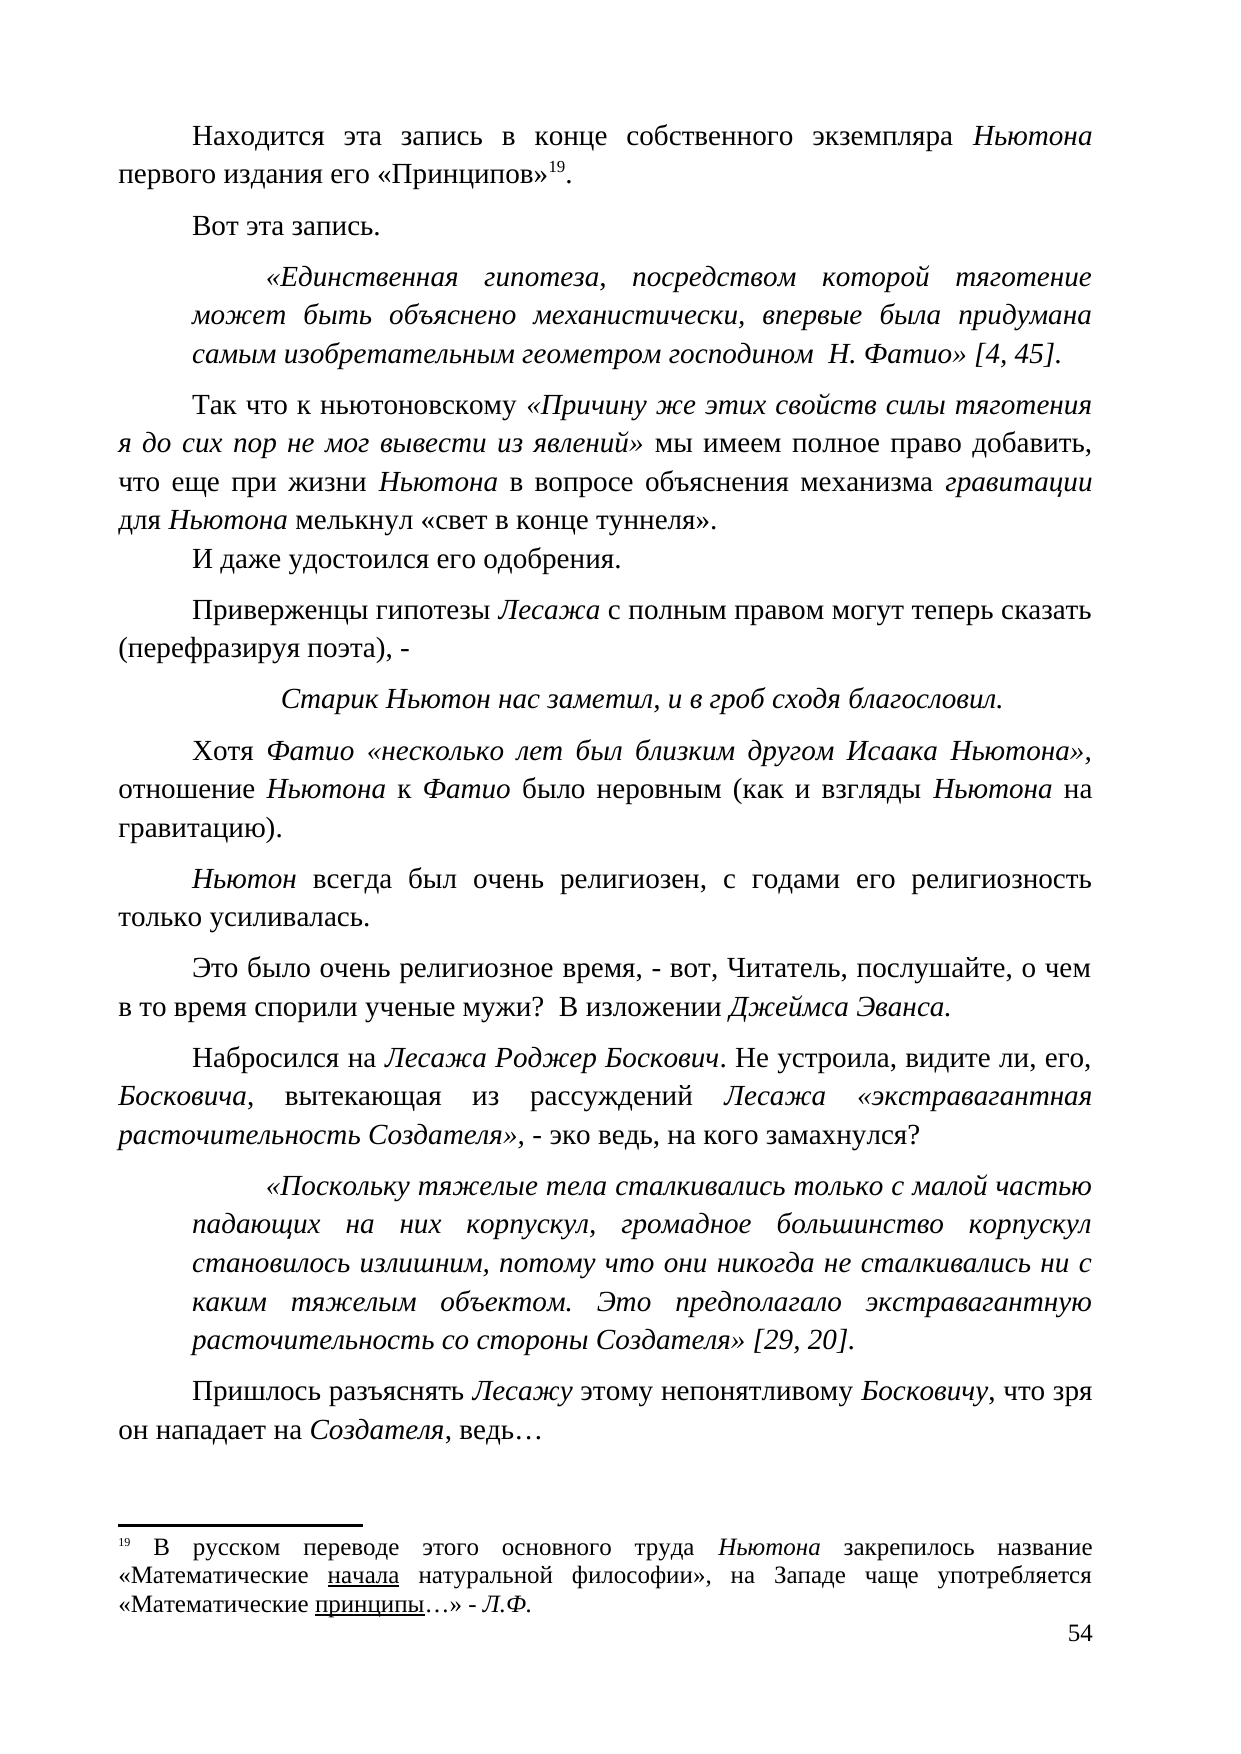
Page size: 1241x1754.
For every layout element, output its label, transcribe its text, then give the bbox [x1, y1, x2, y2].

text «Поскольку тяжелые тела сталкивались только с малой частью падающих на них корпускул, громадное большинство корпускул становилось излишним, потому что они никогда не сталкивались ни с каким тяжелым объектом. Это предполагало экстравагантную расточительность со стороны Создателя» [29, 20]. [192, 1168, 1092, 1356]
text И даже удостоился его одобрения. [118, 541, 1092, 574]
text Это было очень религиозное время, - вот, Читатель, послушайте, о чем в то время спорили ученые мужи? В изложении Джеймса Эванса. [118, 950, 1092, 1022]
text Набросился на Лесажа Роджер Боскович. Не устроила, видите ли, его, Босковича, вытекающая из рассуждений Лесажа «экстравагантная расточительность Создателя», - эко ведь, на кого замахнулся? [118, 1040, 1092, 1151]
text Находится эта запись в конце собственного экземпляра Ньютона первого издания его «Принципов». [118, 118, 1092, 190]
text Приверженцы гипотезы Лесажа с полным правом могут теперь сказать (перефразируя поэта), - [118, 592, 1092, 664]
text Хотя Фатио «несколько лет был близким другом Исаака Ньютона», отношение Ньютона к Фатио было неровным (как и взгляды Ньютона на гравитацию). [118, 733, 1092, 843]
text Ньютон всегда был очень религиозен, с годами его религиозность только усиливалась. [118, 861, 1092, 933]
text Так что к ньютоновскому «Причину же этих свойств силы тяготения я до сих пор не мог вывести из явлений» мы имеем полное право добавить, что еще при жизни Ньютона в вопросе объяснения механизма гравитации для Ньютона мелькнул «свет в конце туннеля». [118, 387, 1092, 536]
text Пришлось разъяснять Лесажу этому непонятливому Босковичу, что зря он нападает на Создателя, ведь… [118, 1373, 1092, 1445]
text Вот эта запись. [118, 208, 1092, 241]
text Старик Ньютон нас заметил, и в гроб сходя благословил. [118, 682, 1092, 715]
text «Единственная гипотеза, посредством которой тяготение может быть объяснено механистически, впервые была придумана самым изобретательным геометром господином Н. Фатио» [4, 45]. [192, 259, 1092, 369]
